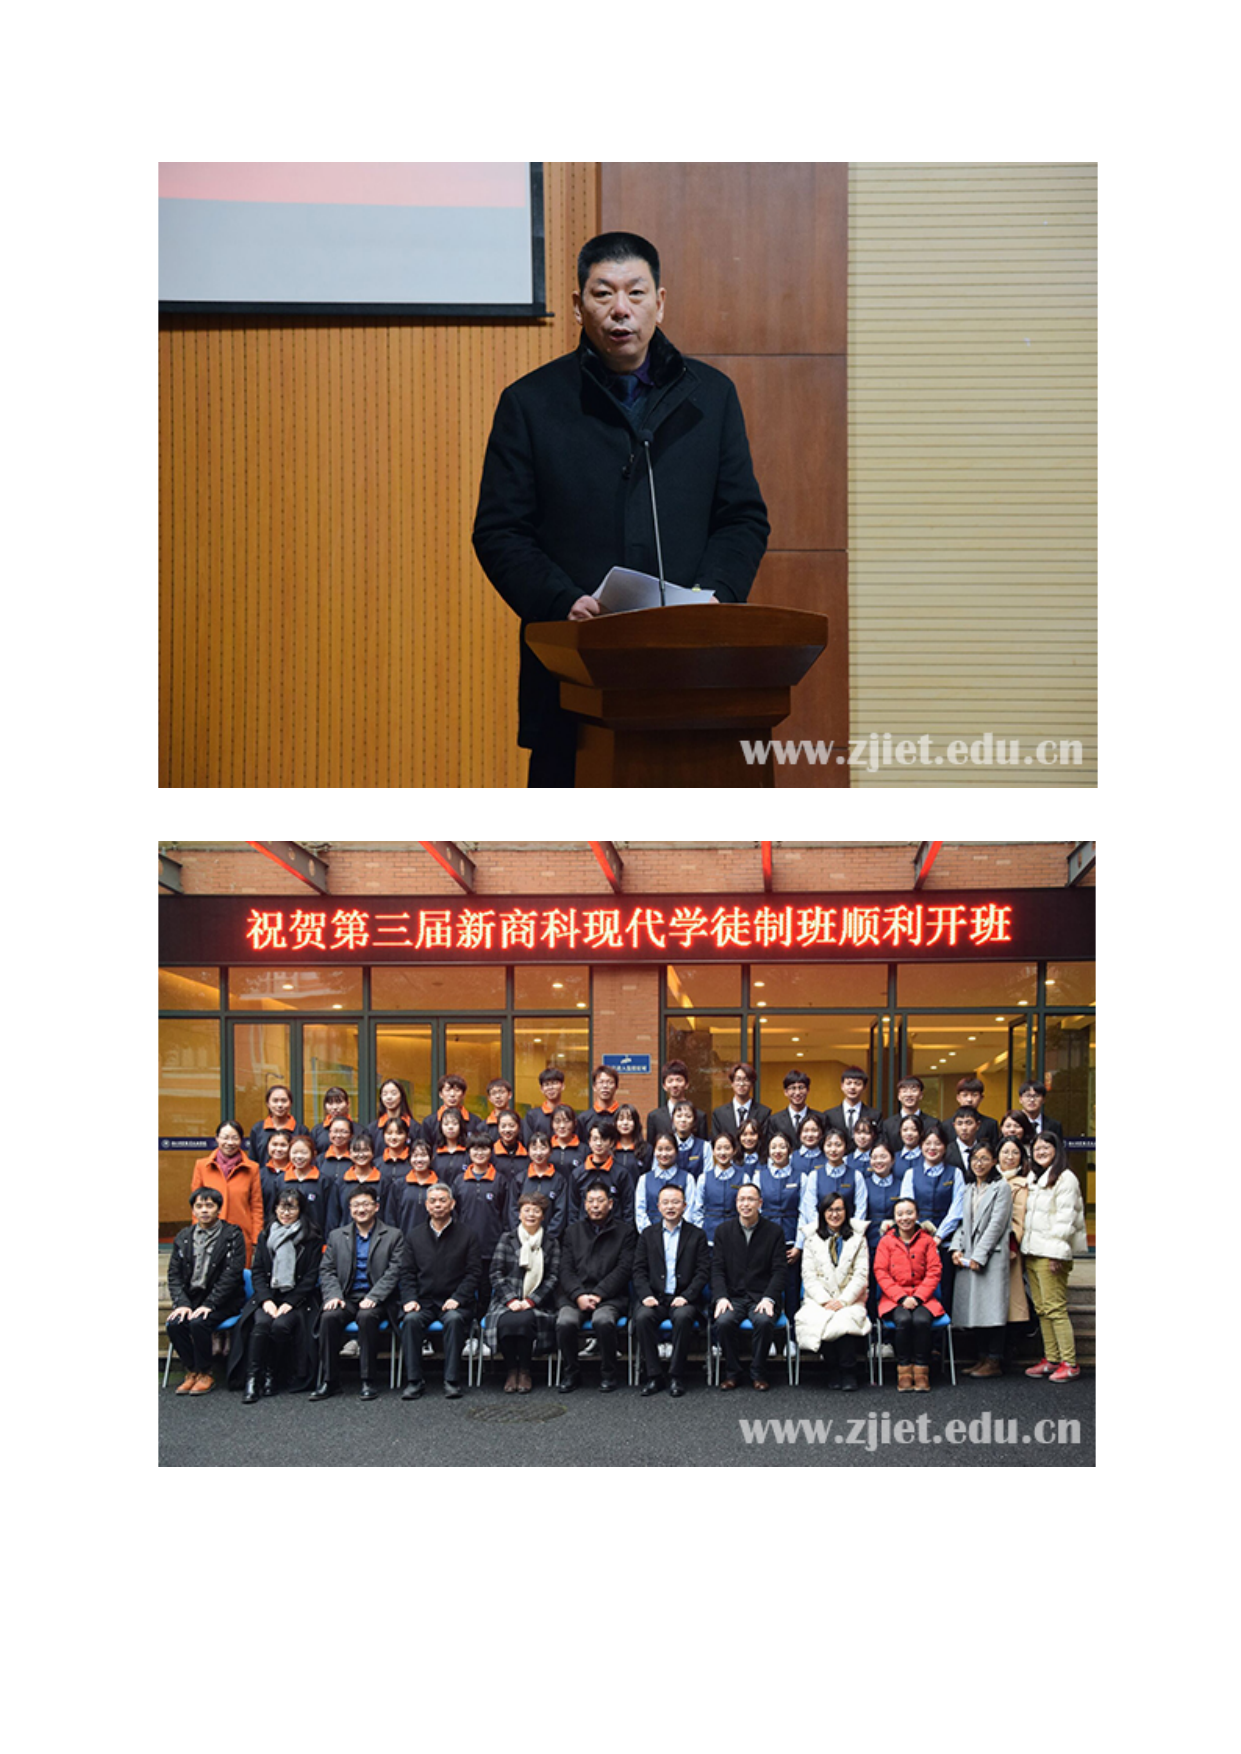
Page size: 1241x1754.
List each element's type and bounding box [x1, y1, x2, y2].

picture [158, 162, 1098, 788]
picture [158, 841, 1096, 1467]
